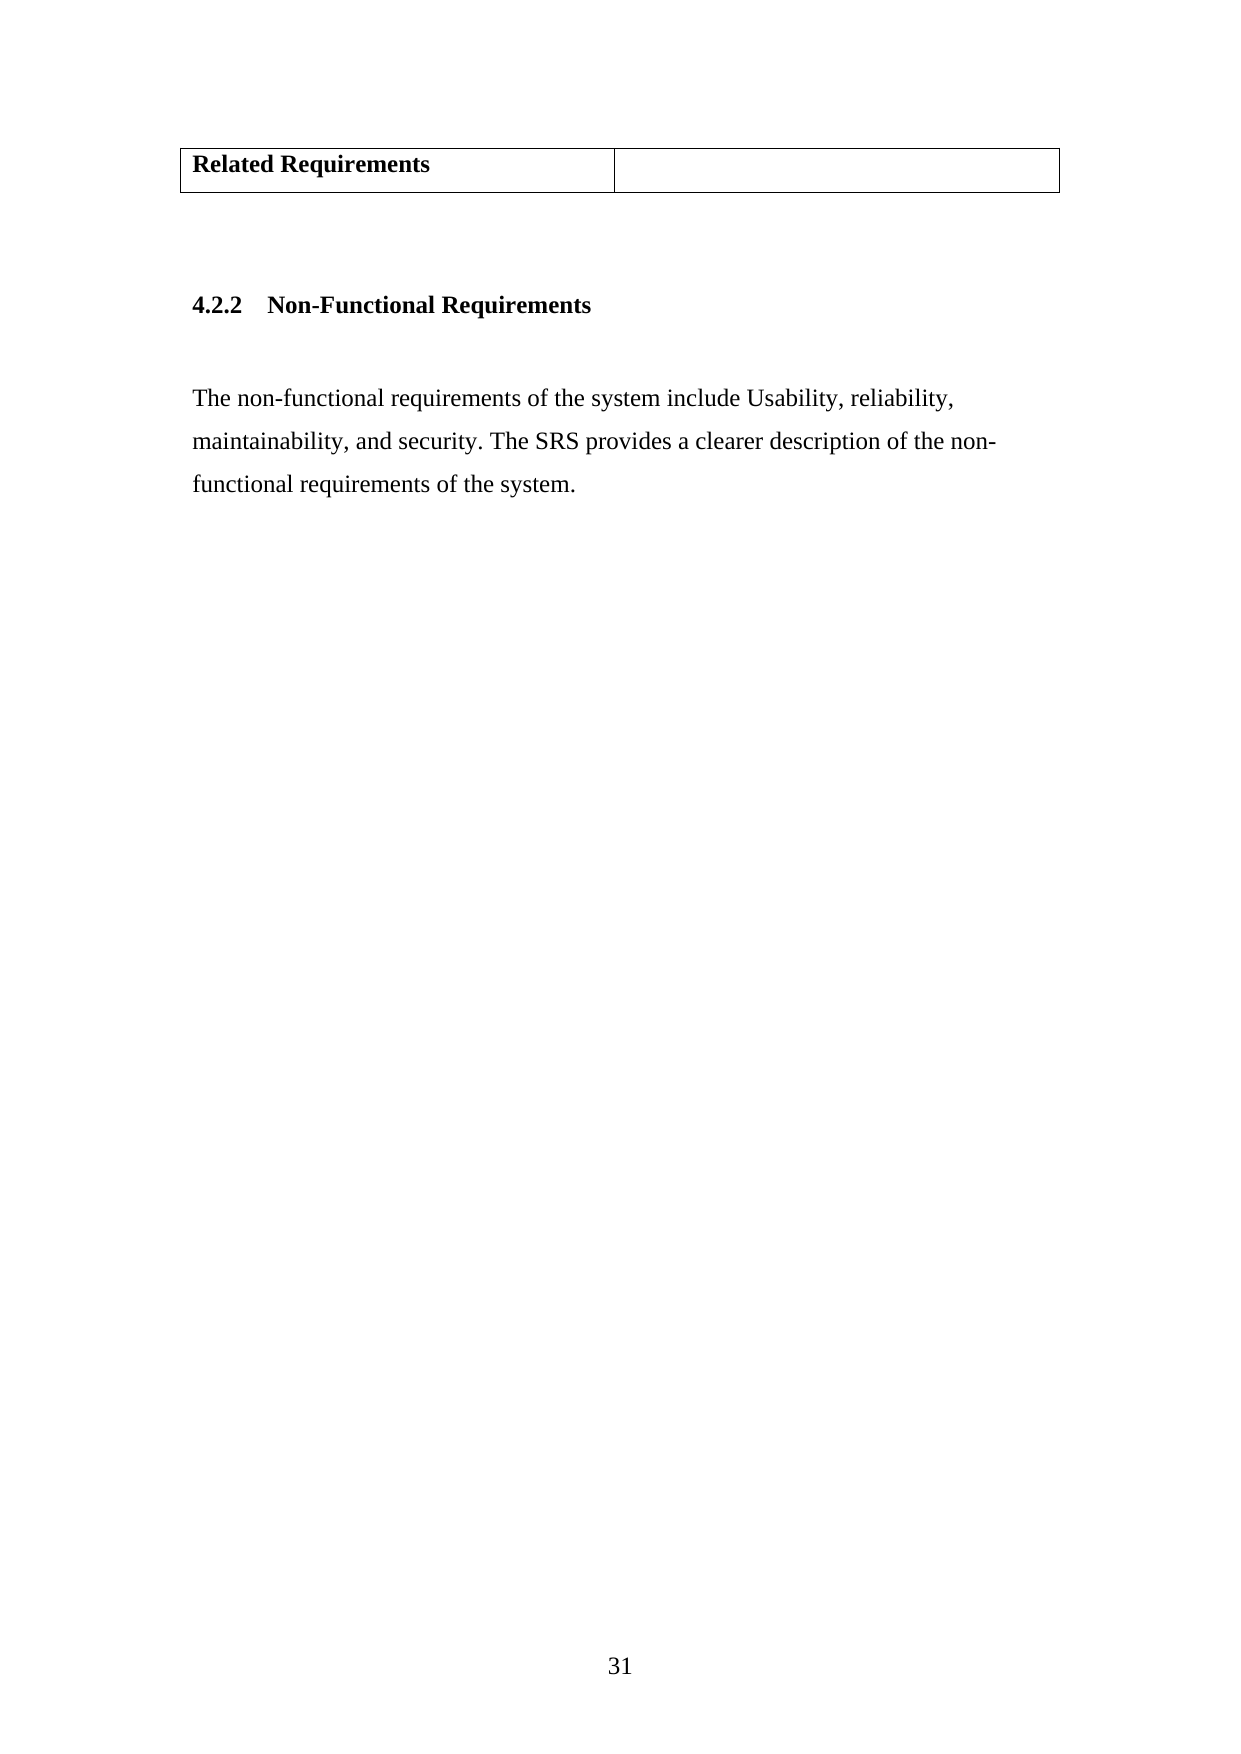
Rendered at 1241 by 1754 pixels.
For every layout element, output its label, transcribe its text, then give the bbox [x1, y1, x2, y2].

table_cell [615, 149, 1059, 192]
table_cell Related Requirements [181, 149, 614, 192]
text The non-functional requirements of the system include Usability, reliability, maintainability, and security. The SRS provides a clearer description of the non-functional requirements of the system. [192, 383, 1048, 498]
subtitle Non-Functional Requirements [192, 290, 1048, 318]
